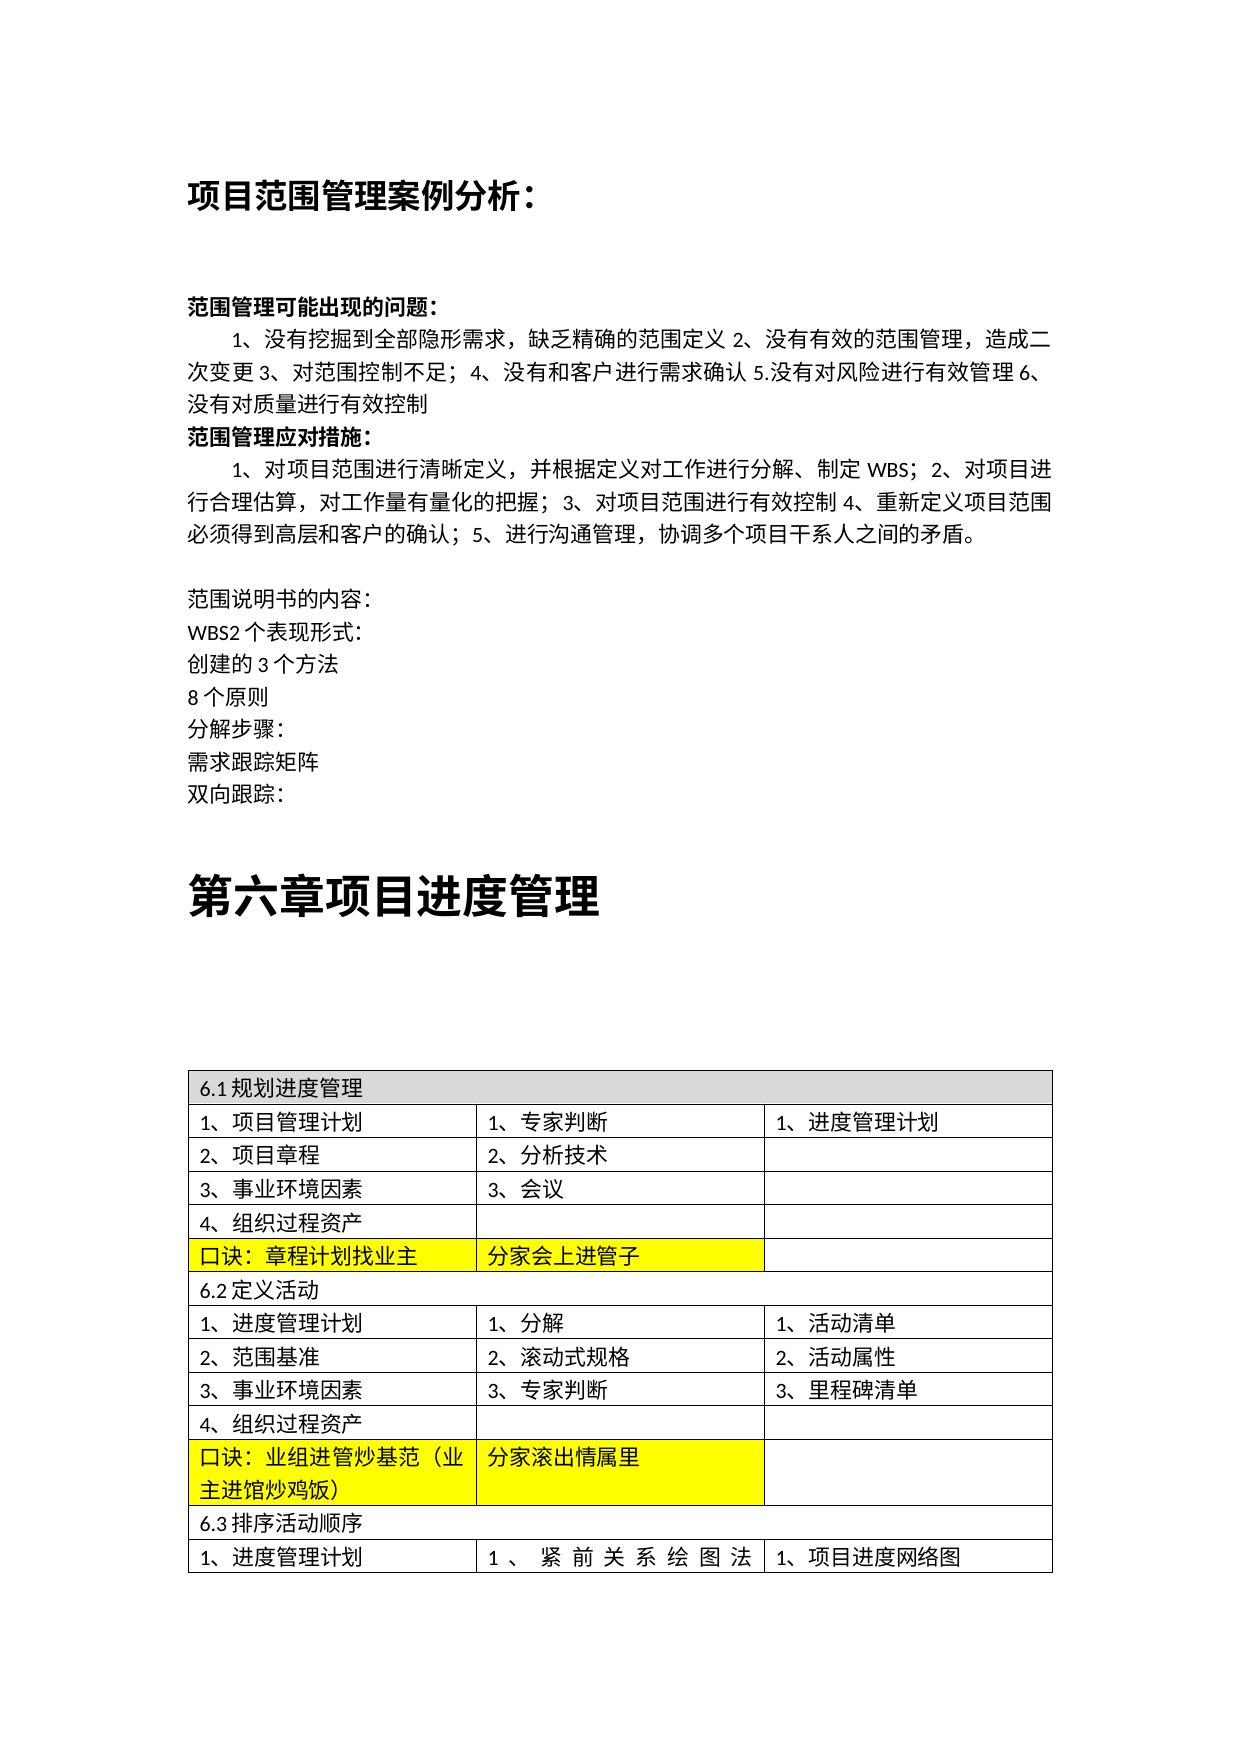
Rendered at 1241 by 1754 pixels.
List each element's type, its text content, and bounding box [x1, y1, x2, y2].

table_cell [477, 1406, 764, 1439]
table_cell 2、滚动式规格 [477, 1339, 764, 1372]
table_cell 1、进度管理计划 [765, 1105, 1052, 1137]
table_cell [765, 1172, 1052, 1204]
table_cell 4、组织过程资产 [189, 1205, 476, 1238]
table_cell 1、活动清单 [765, 1306, 1052, 1338]
text 范围说明书的内容： [187, 582, 1053, 614]
table_cell [765, 1440, 1052, 1505]
table_cell 1、分解 [477, 1306, 764, 1338]
table_header 6.1规划进度管理 [189, 1071, 1052, 1103]
table_cell 4、组织过程资产 [189, 1406, 476, 1439]
table_cell 1、进度管理计划 [189, 1540, 476, 1572]
text 1、没有挖掘到全部隐形需求，缺乏精确的范围定义2、没有有效的范围管理，造成二次变更3、对范围控制不足；4、没有和客户进行需求确认5.没有对风险进行有效管理6、没有对质量进行有效控制 [187, 322, 1053, 419]
table_cell [765, 1205, 1052, 1238]
text 8个原则 [187, 679, 1053, 712]
table_cell 1、紧前关系绘图法（PDM） [477, 1540, 764, 1572]
table_cell 2、项目章程 [189, 1138, 476, 1171]
table_cell 2、分析技术 [477, 1138, 764, 1171]
text 双向跟踪： [187, 777, 1053, 809]
table_cell [765, 1406, 1052, 1439]
text 分解步骤： [187, 712, 1053, 744]
table_cell 1、进度管理计划 [189, 1306, 476, 1338]
table_cell 3、事业环境因素 [189, 1172, 476, 1204]
table_cell 2、活动属性 [765, 1339, 1052, 1372]
table_cell [477, 1205, 764, 1238]
table_cell [765, 1138, 1052, 1171]
text 需求跟踪矩阵 [187, 744, 1053, 777]
table_cell 分家滚出情属里 [477, 1440, 764, 1505]
table_cell [765, 1239, 1052, 1271]
table_cell 6.3排序活动顺序 [189, 1506, 1052, 1538]
text 1、对项目范围进行清晰定义，并根据定义对工作进行分解、制定WBS；2、对项目进行合理估算，对工作量有量化的把握；3、对项目范围进行有效控制4、重新定义项目范围必须得到高层和客户的确认；5、进行沟通管理，协调多个项目干系人之间的矛盾。 [187, 452, 1053, 549]
subtitle 项目范围管理案例分析： [187, 162, 1053, 227]
text 范围管理应对措施： [187, 419, 1053, 452]
table_cell 1、项目进度网络图 [765, 1540, 1052, 1572]
table_cell 3、会议 [477, 1172, 764, 1204]
text WBS2个表现形式： [187, 614, 1053, 647]
table_cell 口诀：业组进管炒基范（业主进馆炒鸡饭） [189, 1440, 476, 1505]
text 范围管理可能出现的问题： [187, 289, 1053, 322]
subtitle 第六章项目进度管理 [187, 844, 1053, 942]
table_cell 1、专家判断 [477, 1105, 764, 1137]
table_cell 3、事业环境因素 [189, 1373, 476, 1405]
table_cell 口诀：章程计划找业主 [189, 1239, 476, 1271]
table_cell 分家会上进管子 [477, 1239, 764, 1271]
text 创建的3个方法 [187, 647, 1053, 679]
table_cell 3、里程碑清单 [765, 1373, 1052, 1405]
table_cell 3、专家判断 [477, 1373, 764, 1405]
table_cell 6.2定义活动 [189, 1272, 1052, 1305]
table_cell 1、项目管理计划 [189, 1105, 476, 1137]
table_cell 2、范围基准 [189, 1339, 476, 1372]
